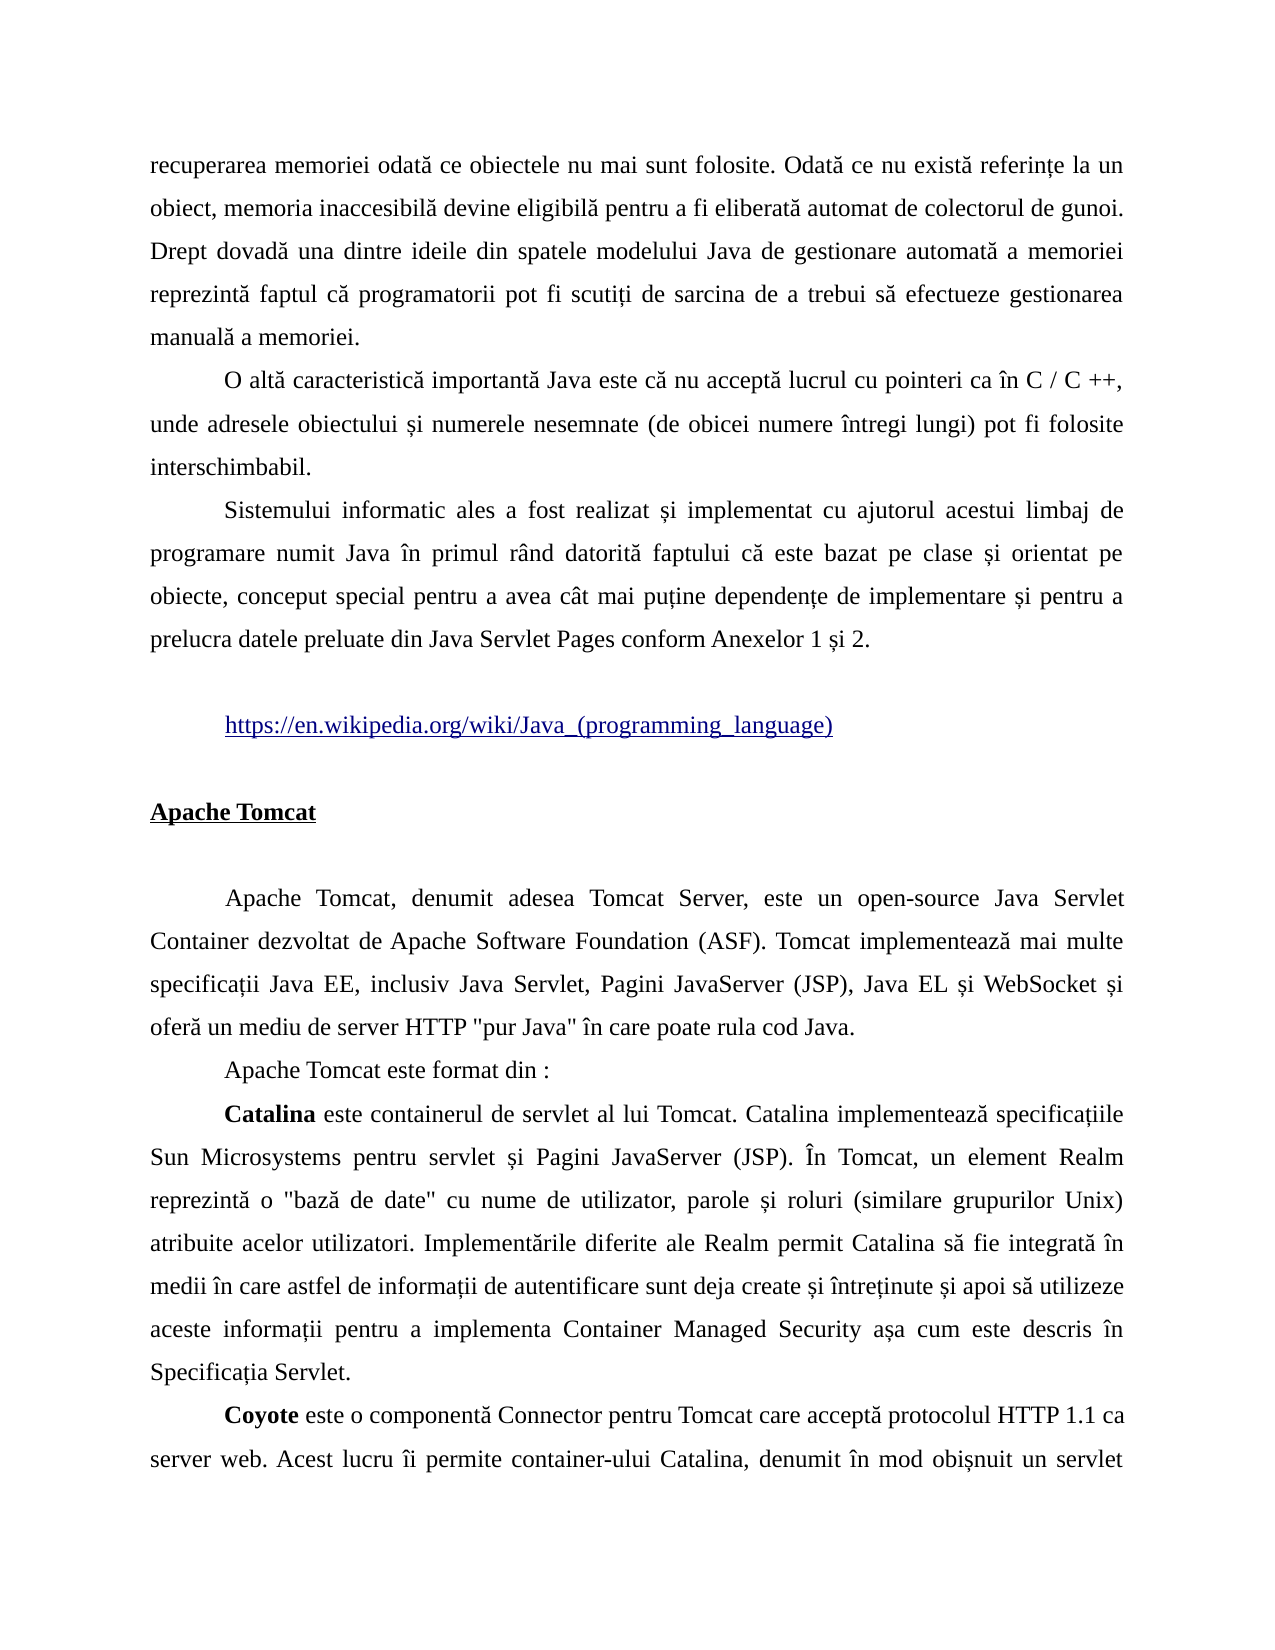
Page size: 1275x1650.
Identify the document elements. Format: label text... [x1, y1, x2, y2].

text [150, 150, 1125, 351]
text Apache Tomcat [150, 797, 1125, 826]
text O altă caracteristică importantă Java este că nu acceptă lucrul cu pointeri ca în C / C ++, unde adresele obiectului și numerele nesemnate (de obicei numere întregi lungi) pot fi folosite interschimbabil. [150, 366, 1125, 481]
text https://en.wikipedia.org/wiki/Java_(programming_language) [150, 711, 1125, 739]
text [150, 1401, 1125, 1472]
text Apache Tomcat, denumit adesea Tomcat Server, este un open-source Java Servlet Container dezvoltat de Apache Software Foundation (ASF). Tomcat implementează mai multe specificații Java EE, inclusiv Java Servlet, Pagini JavaServer (JSP), Java EL și WebSocket și oferă un mediu de server HTTP "pur Java" în care poate rula cod Java. [150, 883, 1125, 1041]
text Apache Tomcat este format din : [150, 1056, 1125, 1084]
text Catalina este containerul de servlet al lui Tomcat. Catalina implementează specificațiile Sun Microsystems pentru servlet și Pagini JavaServer (JSP). În Tomcat, un element Realm reprezintă o "bază de date" cu nume de utilizator, parole și roluri (similare grupurilor Unix) atribuite acelor utilizatori. Implementările diferite ale Realm permit Catalina să fie integrată în medii în care astfel de informații de autentificare sunt deja create și întreținute și apoi să utilizeze aceste informații pentru a implementa Container Managed Security așa cum este descris în Specificația Servlet. [150, 1099, 1125, 1386]
text Sistemului informatic ales a fost realizat și implementat cu ajutorul acestui limbaj de programare numit Java în primul rând datorită faptului că este bazat pe clase și orientat pe obiecte, conceput special pentru a avea cât mai puține dependențe de implementare și pentru a prelucra datele preluate din Java Servlet Pages conform Anexelor 1 și 2. [150, 495, 1125, 653]
